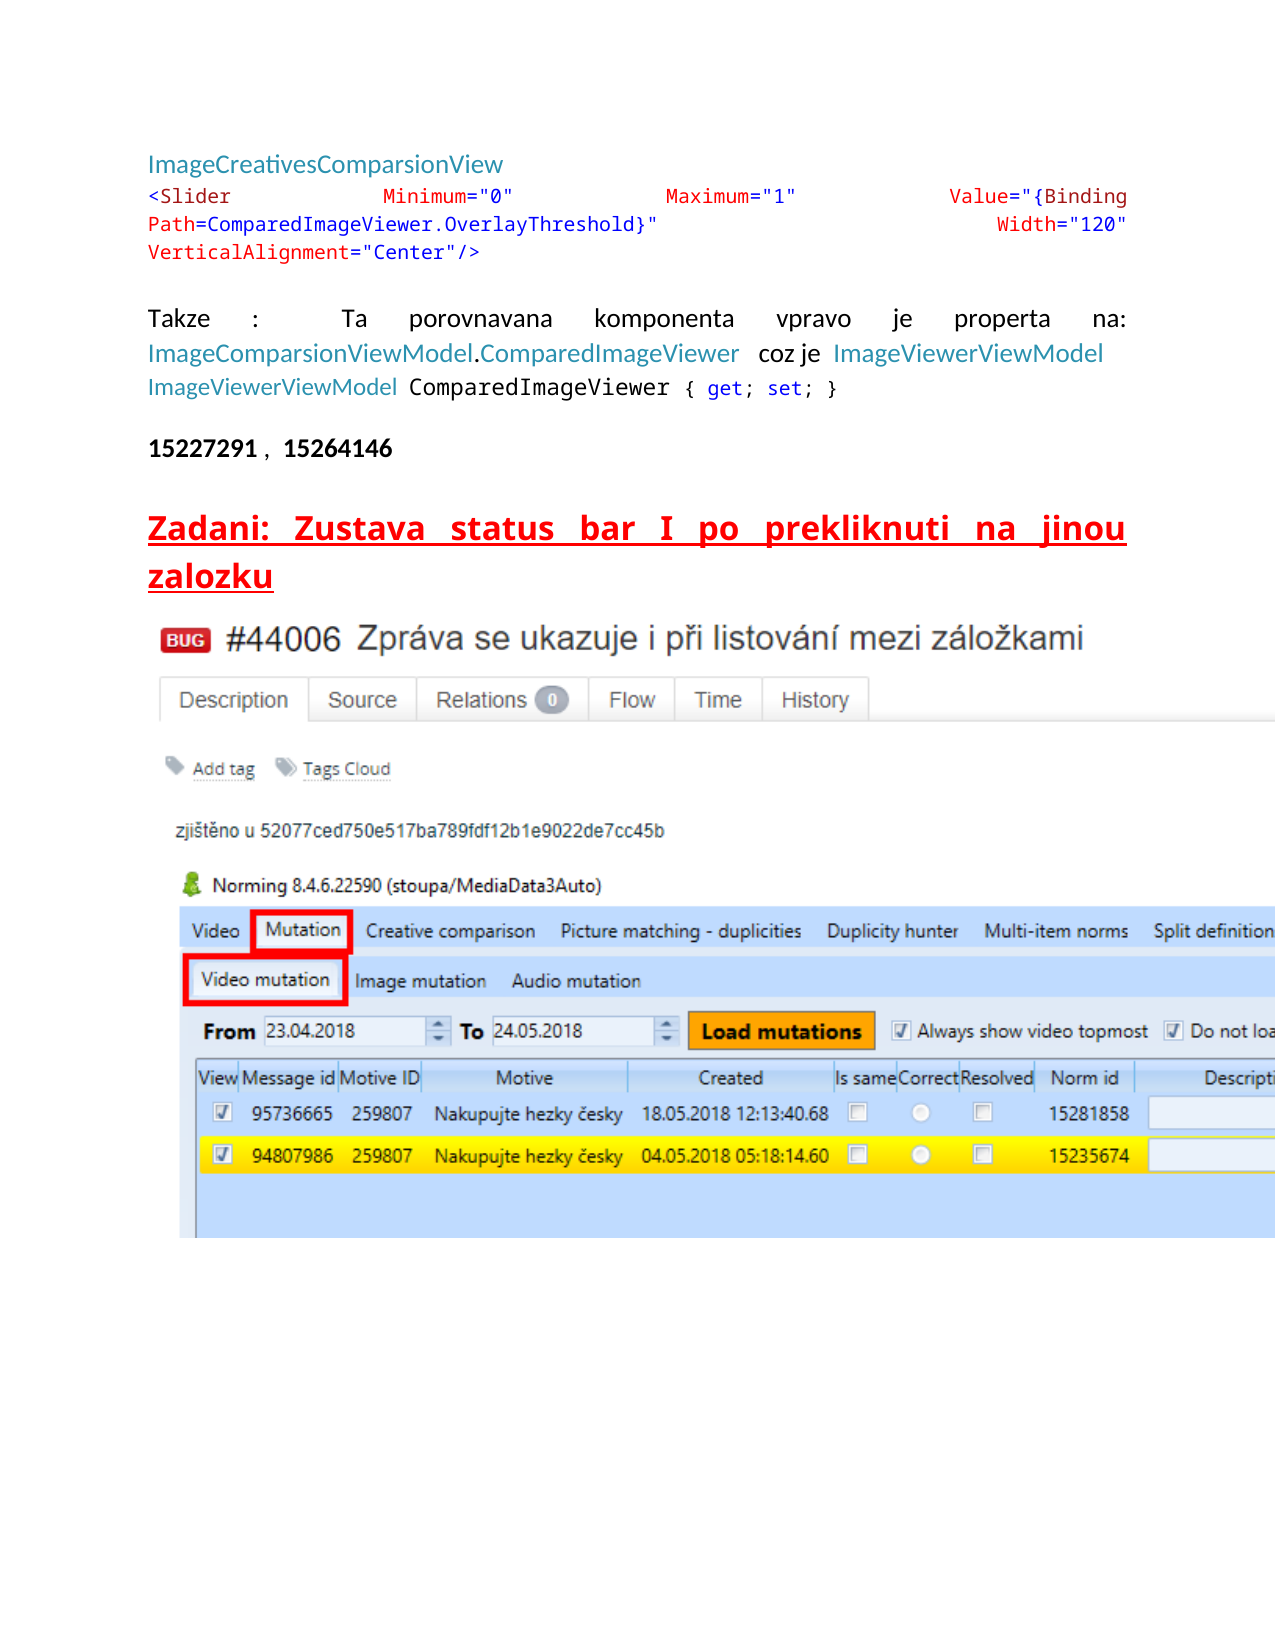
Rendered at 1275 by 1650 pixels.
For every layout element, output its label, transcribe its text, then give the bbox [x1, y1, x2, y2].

text <Slider Minimum="0" Maximum="1" Value="{Binding Path=ComparedImageViewer.OverlayThreshold}" Width="120" VerticalAlignment="Center"/> [148, 182, 1127, 266]
text ImageViewerViewModel ComparedImageViewer { get; set; } [148, 371, 1127, 402]
text Takze : Ta porovnavana komponenta vpravo je properta na: ImageComparsionViewModel.ComparedImageViewer coz je ImageViewerViewModel [148, 301, 1127, 369]
subtitle Zadani: Zustava status bar I po prekliknuti na jinou zalozku [148, 546, 1127, 598]
text 15227291 , 15264146 [148, 432, 1127, 465]
subtitle Zadani: Zustava status bar I po prekliknuti na jinou zalozku [148, 505, 1127, 543]
text ImageCreativesComparsionView [148, 148, 1127, 181]
